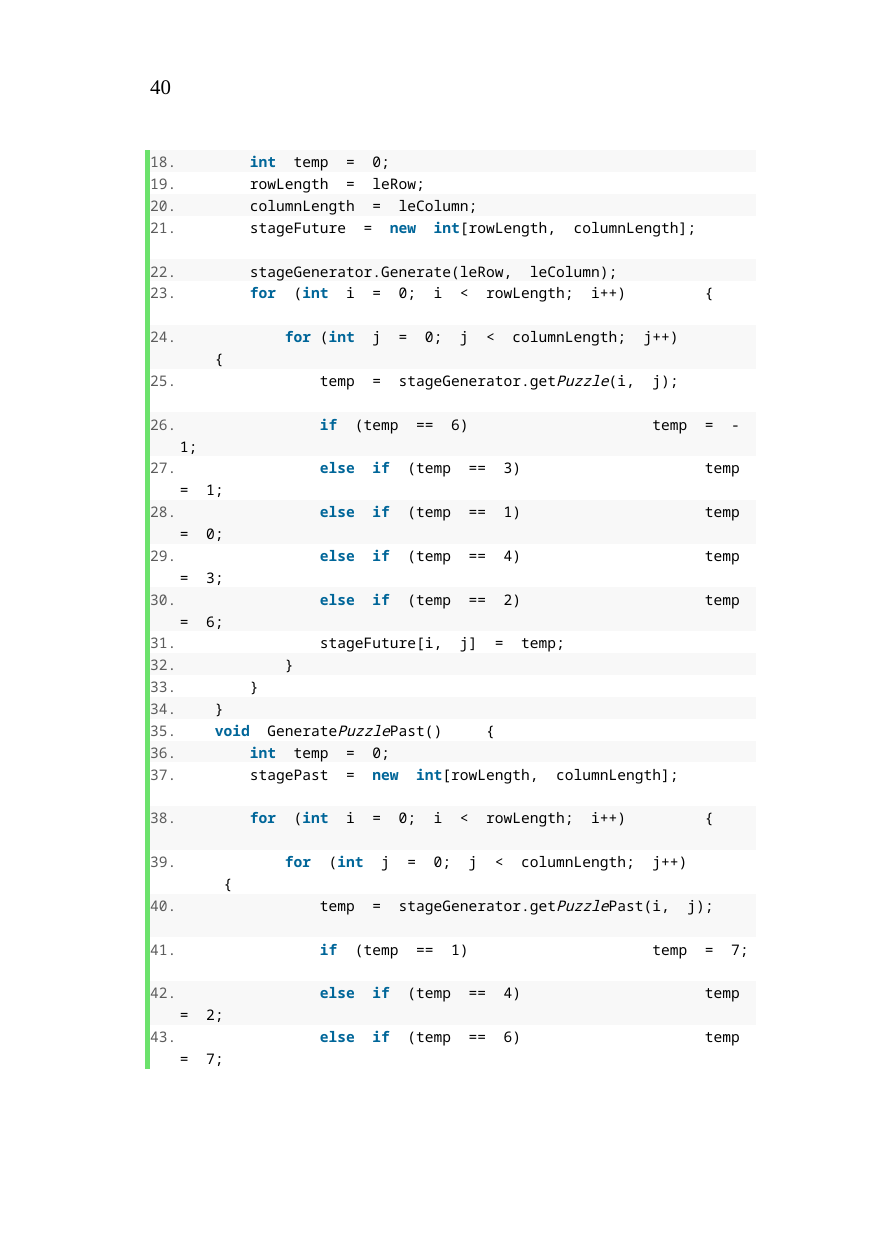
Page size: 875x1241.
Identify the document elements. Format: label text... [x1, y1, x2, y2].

list columnLength = leColumn; [150, 194, 756, 216]
list else if (temp == 6) temp = 7; [150, 1025, 756, 1069]
list } [150, 653, 756, 675]
list int temp = 0; [150, 741, 756, 762]
list int temp = 0; [150, 150, 756, 172]
list stageFuture = new int[rowLength, columnLength]; [150, 216, 756, 259]
list rowLength = leRow; [150, 172, 756, 194]
list for (int j = 0; j < columnLength; j++) { [150, 850, 756, 894]
list else if (temp == 4) temp = 2; [150, 981, 756, 1025]
list for (int j = 0; j < columnLength; j++) { [150, 325, 756, 369]
list else if (temp == 3) temp = 1; [150, 456, 756, 500]
list for (int i = 0; i < rowLength; i++) { [150, 281, 756, 325]
list temp = stageGenerator.getPuzzle(i, j); [150, 369, 756, 412]
list } [150, 697, 756, 719]
list stageGenerator.Generate(leRow, leColumn); [150, 259, 756, 281]
list else if (temp == 1) temp = 0; [150, 500, 756, 544]
list for (int i = 0; i < rowLength; i++) { [150, 806, 756, 850]
list temp = stageGenerator.getPuzzlePast(i, j); [150, 894, 756, 937]
list } [150, 675, 756, 697]
list stagePast = new int[rowLength, columnLength]; [150, 762, 756, 806]
list else if (temp == 4) temp = 3; [150, 544, 756, 587]
list if (temp == 6) temp = -1; [150, 412, 756, 456]
list stageFuture[i, j] = temp; [150, 631, 756, 653]
list else if (temp == 2) temp = 6; [150, 587, 756, 631]
list void GeneratePuzzlePast() { [150, 719, 756, 741]
list if (temp == 1) temp = 7; [150, 937, 756, 981]
